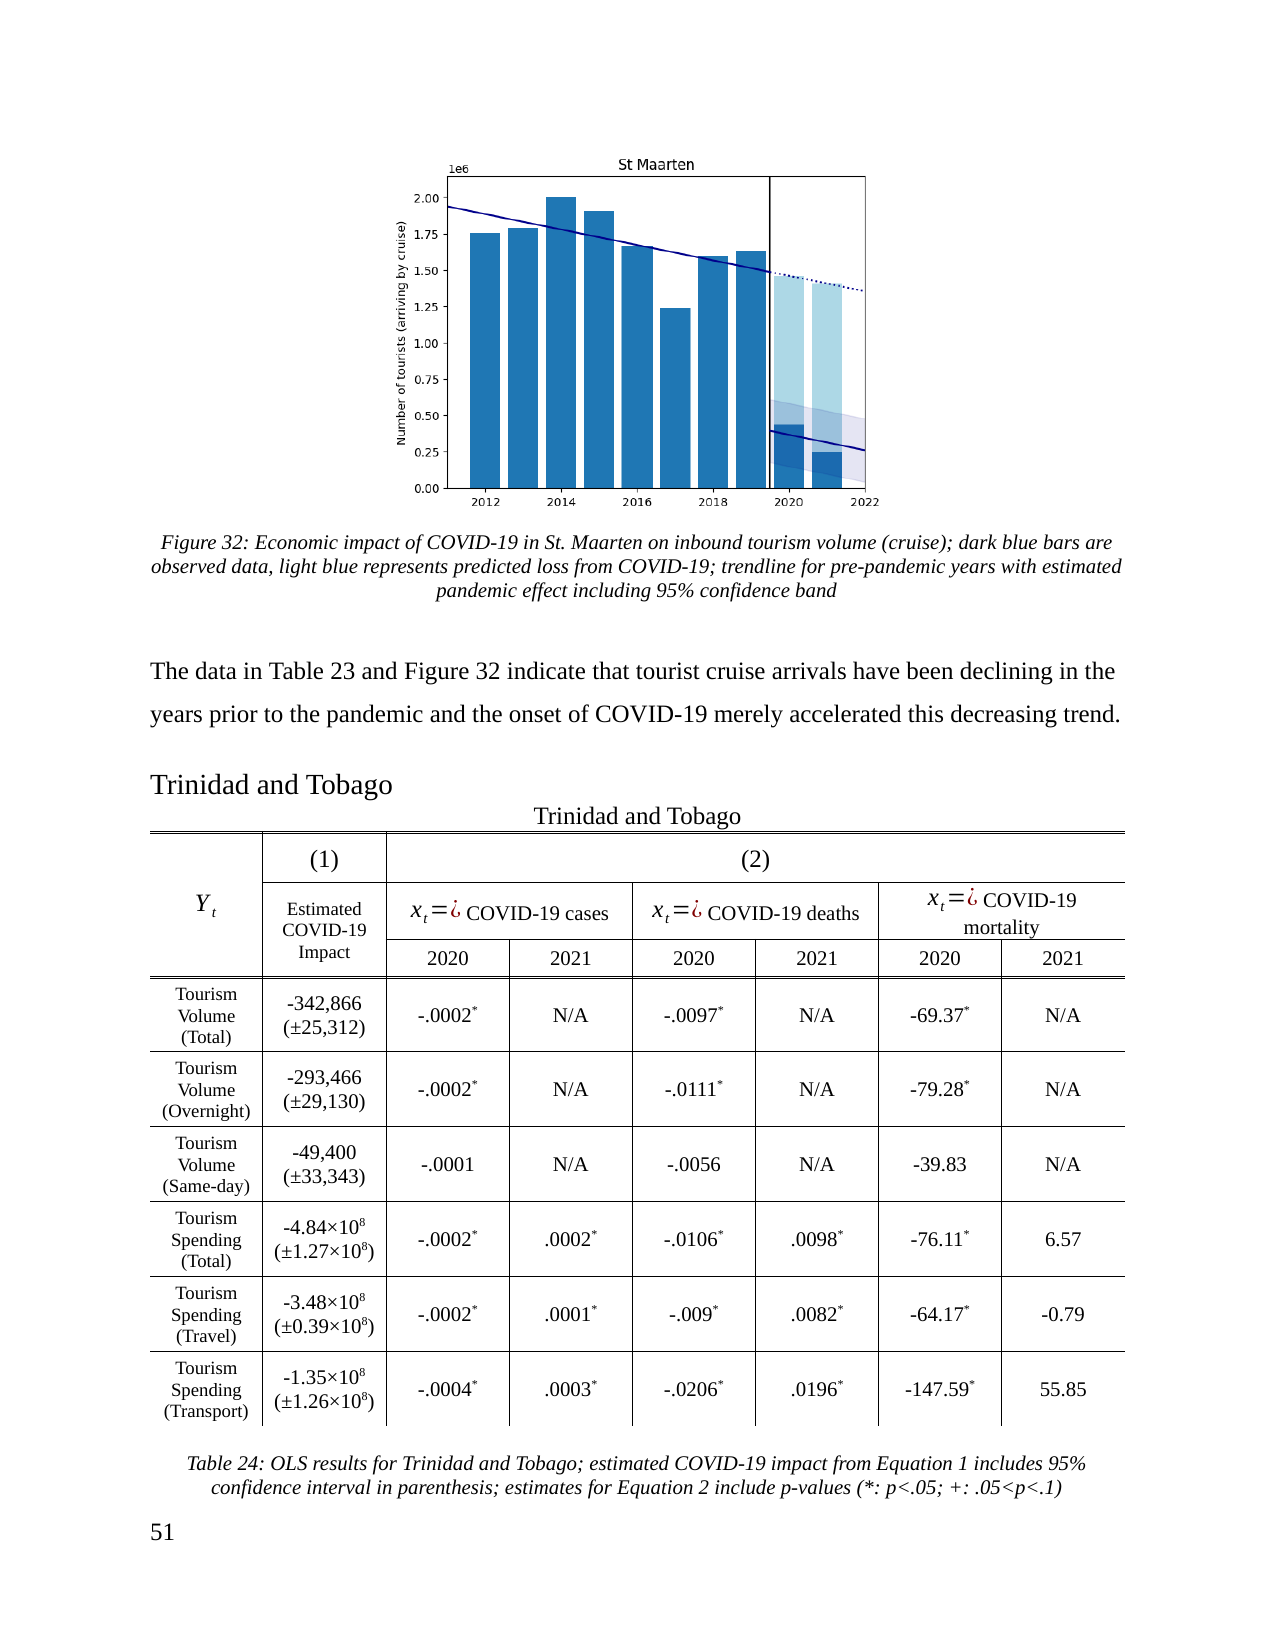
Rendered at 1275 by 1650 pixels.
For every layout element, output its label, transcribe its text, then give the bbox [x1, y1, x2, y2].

table_cell -1.35×108 (±1.26×108) [263, 1352, 386, 1426]
table_cell -.0004* [387, 1352, 509, 1426]
table_cell COVID-19 deaths [633, 883, 878, 939]
table_cell (2) [387, 834, 1124, 882]
table_cell N/A [1002, 1052, 1124, 1126]
table_cell Tourism Spending (Travel) [150, 1277, 262, 1351]
text The data in Table 23 and Figure 32 indicate that tourist cruise arrivals have been declining in the years prior to the pandemic and the onset of COVID-19 merely accelerated this decreasing trend. [150, 656, 1125, 728]
table_cell COVID-19 mortality [879, 883, 1124, 939]
table_cell -342,866 (±25,312) [263, 979, 386, 1051]
text Trinidad and Tobago [150, 767, 1125, 801]
picture [388, 150, 887, 516]
table_cell 2021 [1002, 940, 1124, 976]
table_cell -.0056 [633, 1127, 755, 1201]
table_cell N/A [1002, 1127, 1124, 1201]
table_cell 55.85 [1002, 1352, 1124, 1426]
table_cell -79.28* [879, 1052, 1001, 1126]
table_cell -49,400 (±33,343) [263, 1127, 386, 1201]
table_cell .0002* [510, 1202, 632, 1276]
table_cell -.0206* [633, 1352, 755, 1426]
table_cell .0082* [756, 1277, 878, 1351]
table_cell Estimated COVID-19 Impact [263, 883, 386, 976]
table_cell -.0002* [387, 1202, 509, 1276]
table_cell N/A [756, 1052, 878, 1126]
table_cell -64.17* [879, 1277, 1001, 1351]
table_cell Tourism Volume (Total) [150, 979, 262, 1051]
text Table 24: OLS results for Trinidad and Tobago; estimated COVID-19 impact from Equation 1 includes 95% confidence interval in parenthesis; estimates for Equation 2 include p-values (*: p<.05; +: .05<p<.1) [150, 1451, 1125, 1499]
table_cell COVID-19 cases [387, 883, 632, 939]
table_cell -69.37* [879, 979, 1001, 1051]
table_cell -.0111* [633, 1052, 755, 1126]
table_cell N/A [756, 1127, 878, 1201]
table_cell N/A [510, 1127, 632, 1201]
table_cell N/A [510, 1052, 632, 1126]
table_cell -.009* [633, 1277, 755, 1351]
table_cell 2021 [510, 940, 632, 976]
table_cell .0001* [510, 1277, 632, 1351]
table_cell Tourism Volume (Overnight) [150, 1052, 262, 1126]
table_cell -.0106* [633, 1202, 755, 1276]
table_cell 2020 [879, 940, 1001, 976]
table_cell 2020 [633, 940, 755, 976]
table_cell -0.79 [1002, 1277, 1124, 1351]
table_cell -.0097* [633, 979, 755, 1051]
table_cell .0098* [756, 1202, 878, 1276]
table_cell .0196* [756, 1352, 878, 1426]
table_cell -76.11* [879, 1202, 1001, 1276]
table_cell N/A [510, 979, 632, 1051]
table_cell Tourism Volume (Same-day) [150, 1127, 262, 1201]
table_cell Tourism Spending (Total) [150, 1202, 262, 1276]
table_cell -.0002* [387, 979, 509, 1051]
table_cell Tourism Spending (Transport) [150, 1352, 262, 1426]
table_cell -.0002* [387, 1052, 509, 1126]
table_cell 2020 [387, 940, 509, 976]
table_cell -3.48×108 (±0.39×108) [263, 1277, 386, 1351]
table_cell -147.59* [879, 1352, 1001, 1426]
text Figure 32: Economic impact of COVID-19 in St. Maarten on inbound tourism volume (cruise); dark blue bars are observed data, light blue represents predicted loss from COVID-19; trendline for pre-pandemic years with estimated pandemic effect including 95% confidence band [150, 530, 1125, 602]
table_cell -.0001 [387, 1127, 509, 1201]
table_cell .0003* [510, 1352, 632, 1426]
table_cell N/A [756, 979, 878, 1051]
table_cell [150, 834, 262, 976]
table_header Trinidad and Tobago [150, 801, 1124, 831]
table_cell -4.84×108 (±1.27×108) [263, 1202, 386, 1276]
table_cell 6.57 [1002, 1202, 1124, 1276]
table_cell -.0002* [387, 1277, 509, 1351]
table_cell (1) [263, 834, 386, 882]
table_cell -39.83 [879, 1127, 1001, 1201]
table_cell 2021 [756, 940, 878, 976]
table_cell -293,466 (±29,130) [263, 1052, 386, 1126]
table_cell N/A [1002, 979, 1124, 1051]
